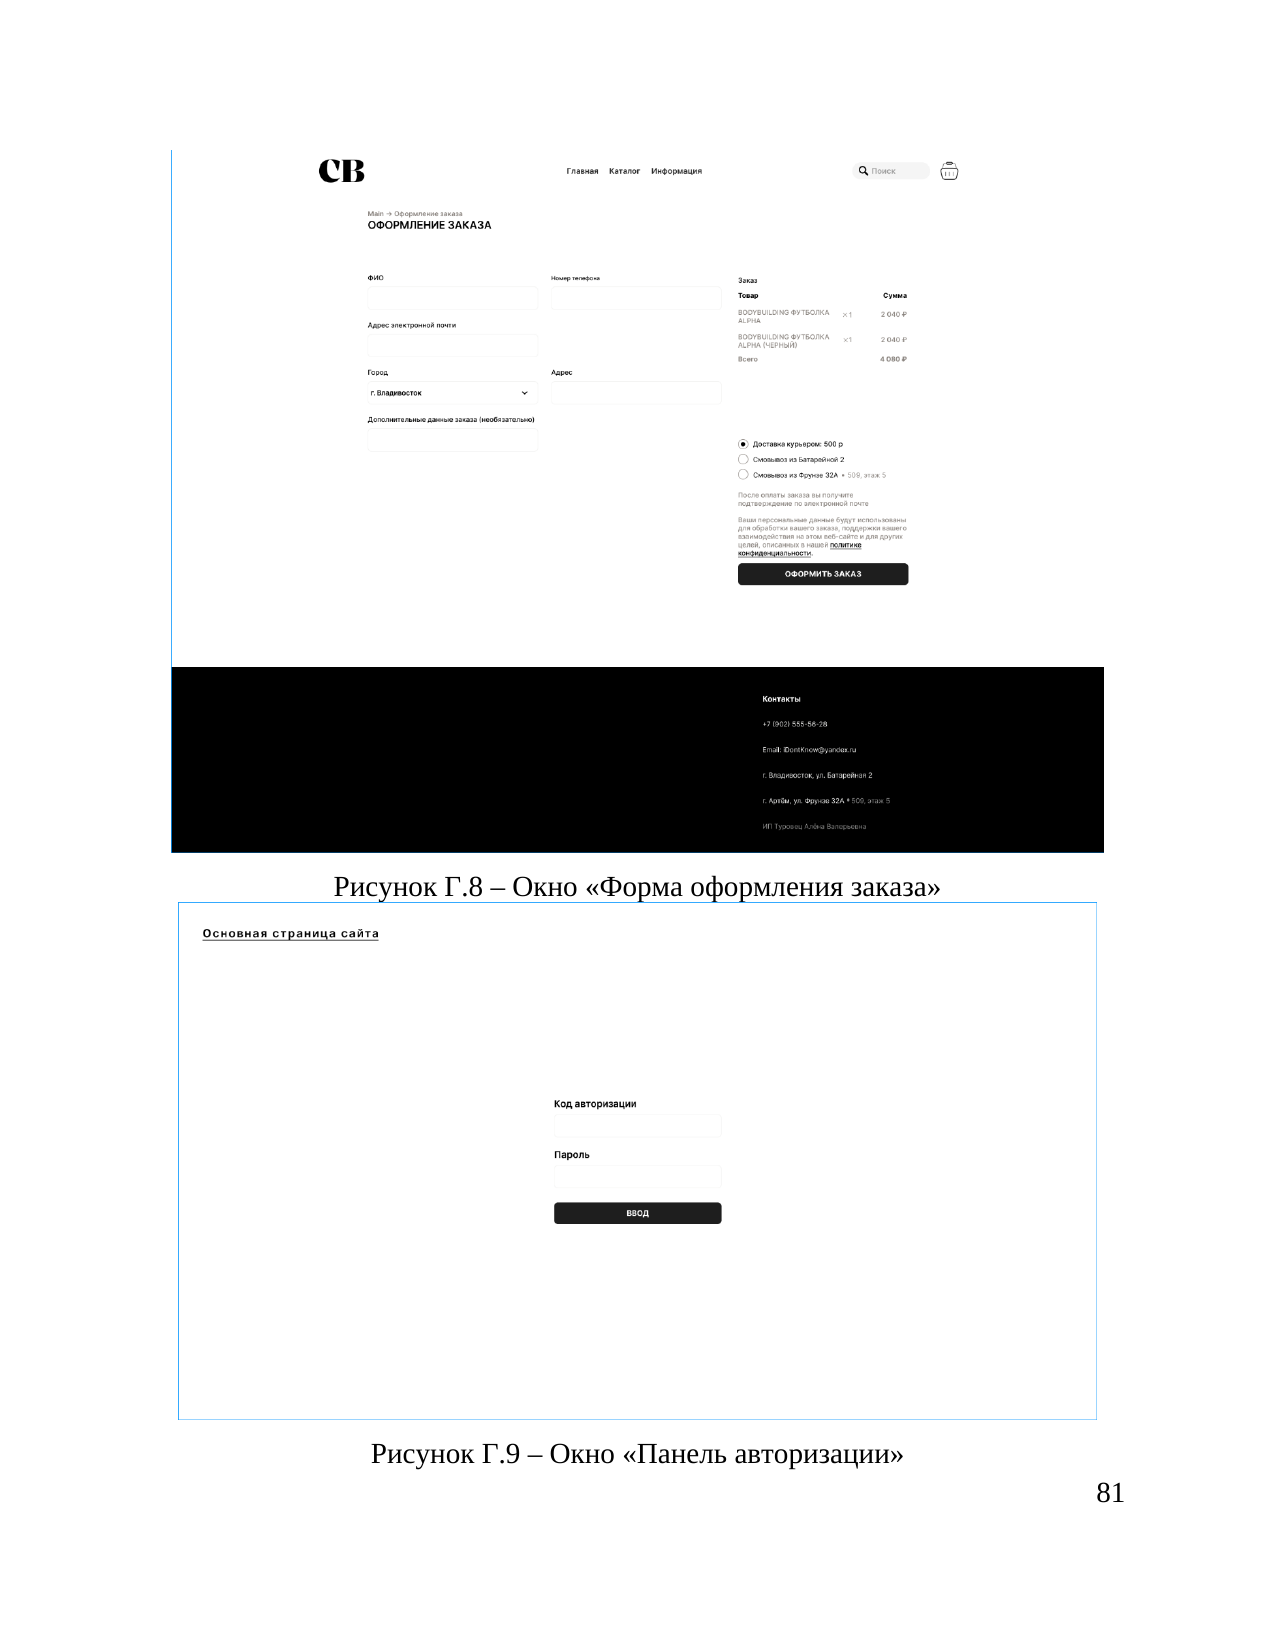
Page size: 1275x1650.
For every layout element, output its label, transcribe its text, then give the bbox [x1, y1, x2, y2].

picture [171, 150, 1104, 853]
text Рисунок Г.8 – Окно «Форма оформления заказа» [150, 869, 1125, 903]
picture [178, 902, 1097, 1420]
text Рисунок Г.9 – Окно «Панель авторизации» [150, 1436, 1125, 1470]
